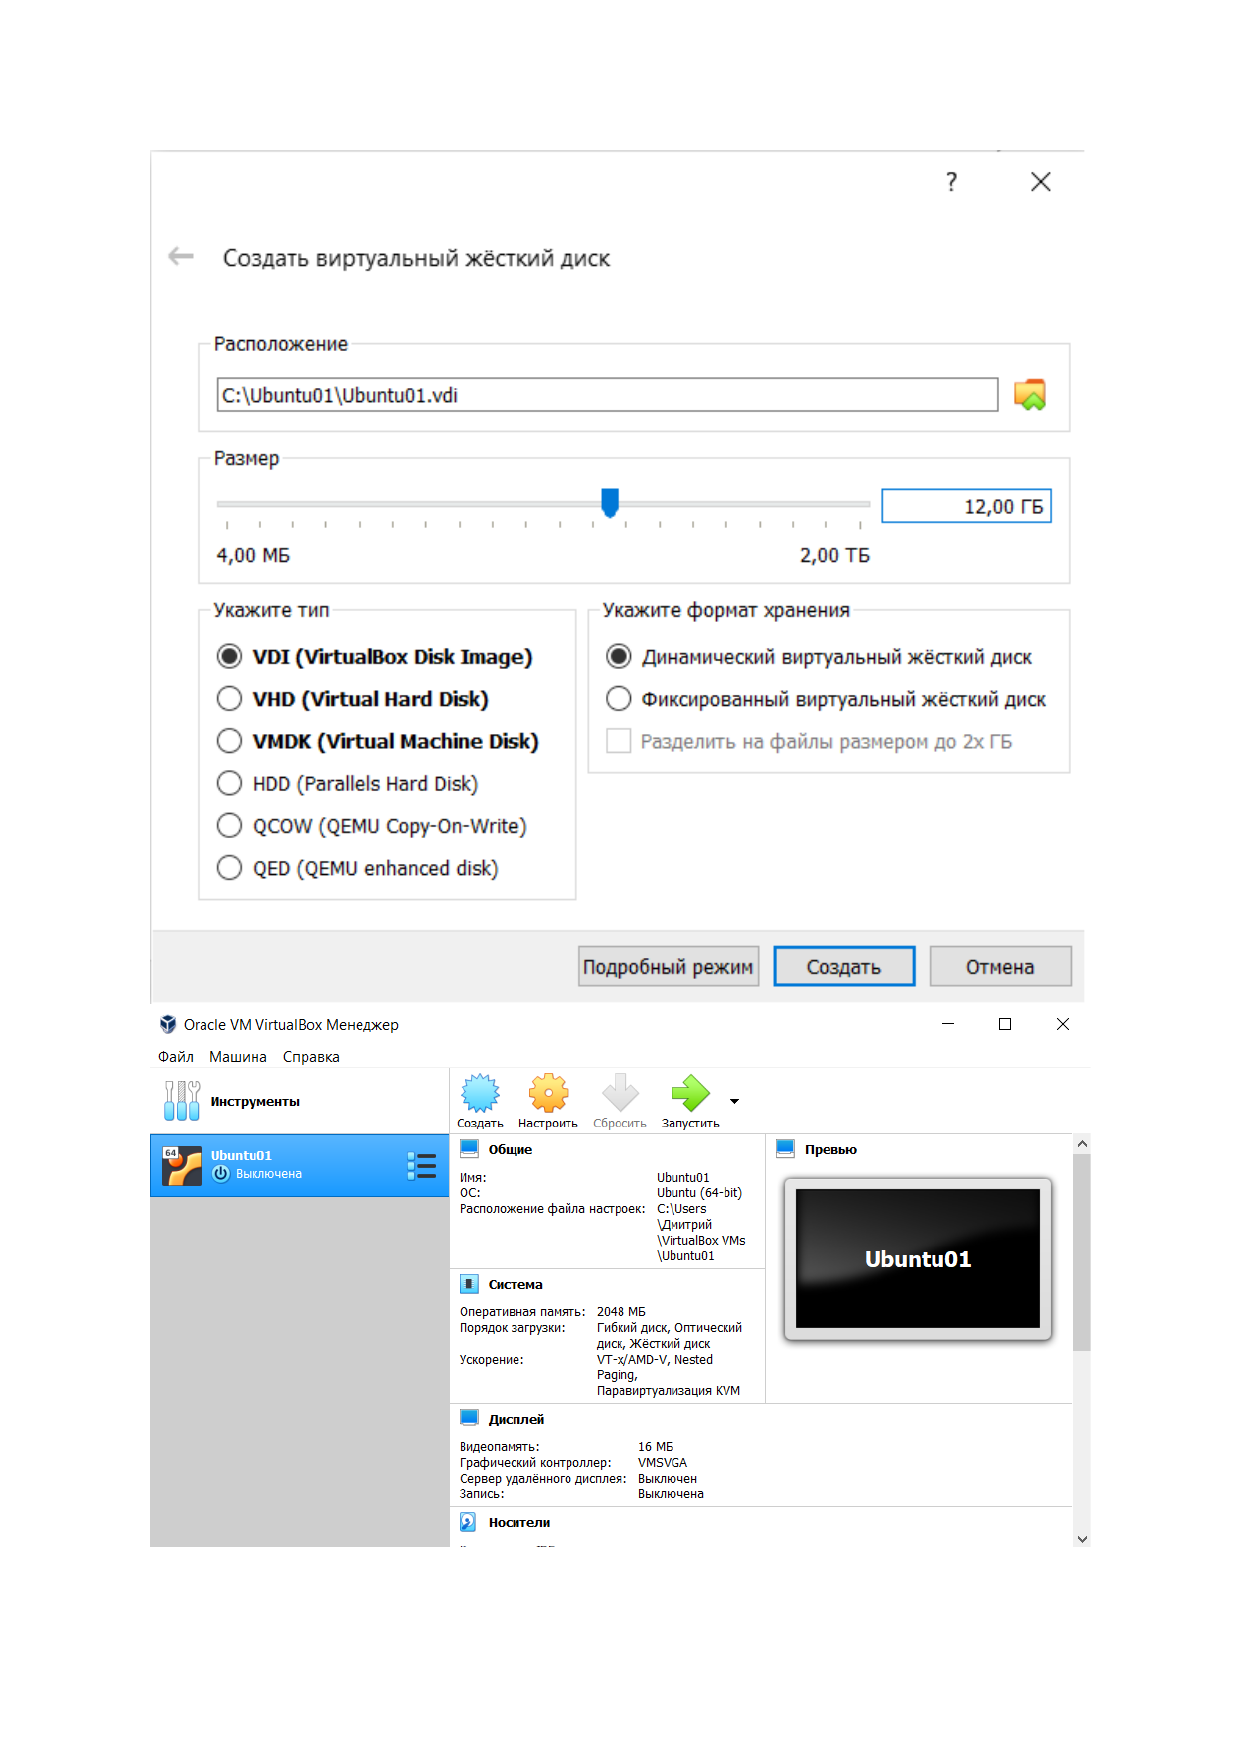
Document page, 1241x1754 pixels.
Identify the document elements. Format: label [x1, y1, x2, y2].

picture [150, 1007, 1091, 1547]
picture [150, 150, 1085, 1004]
